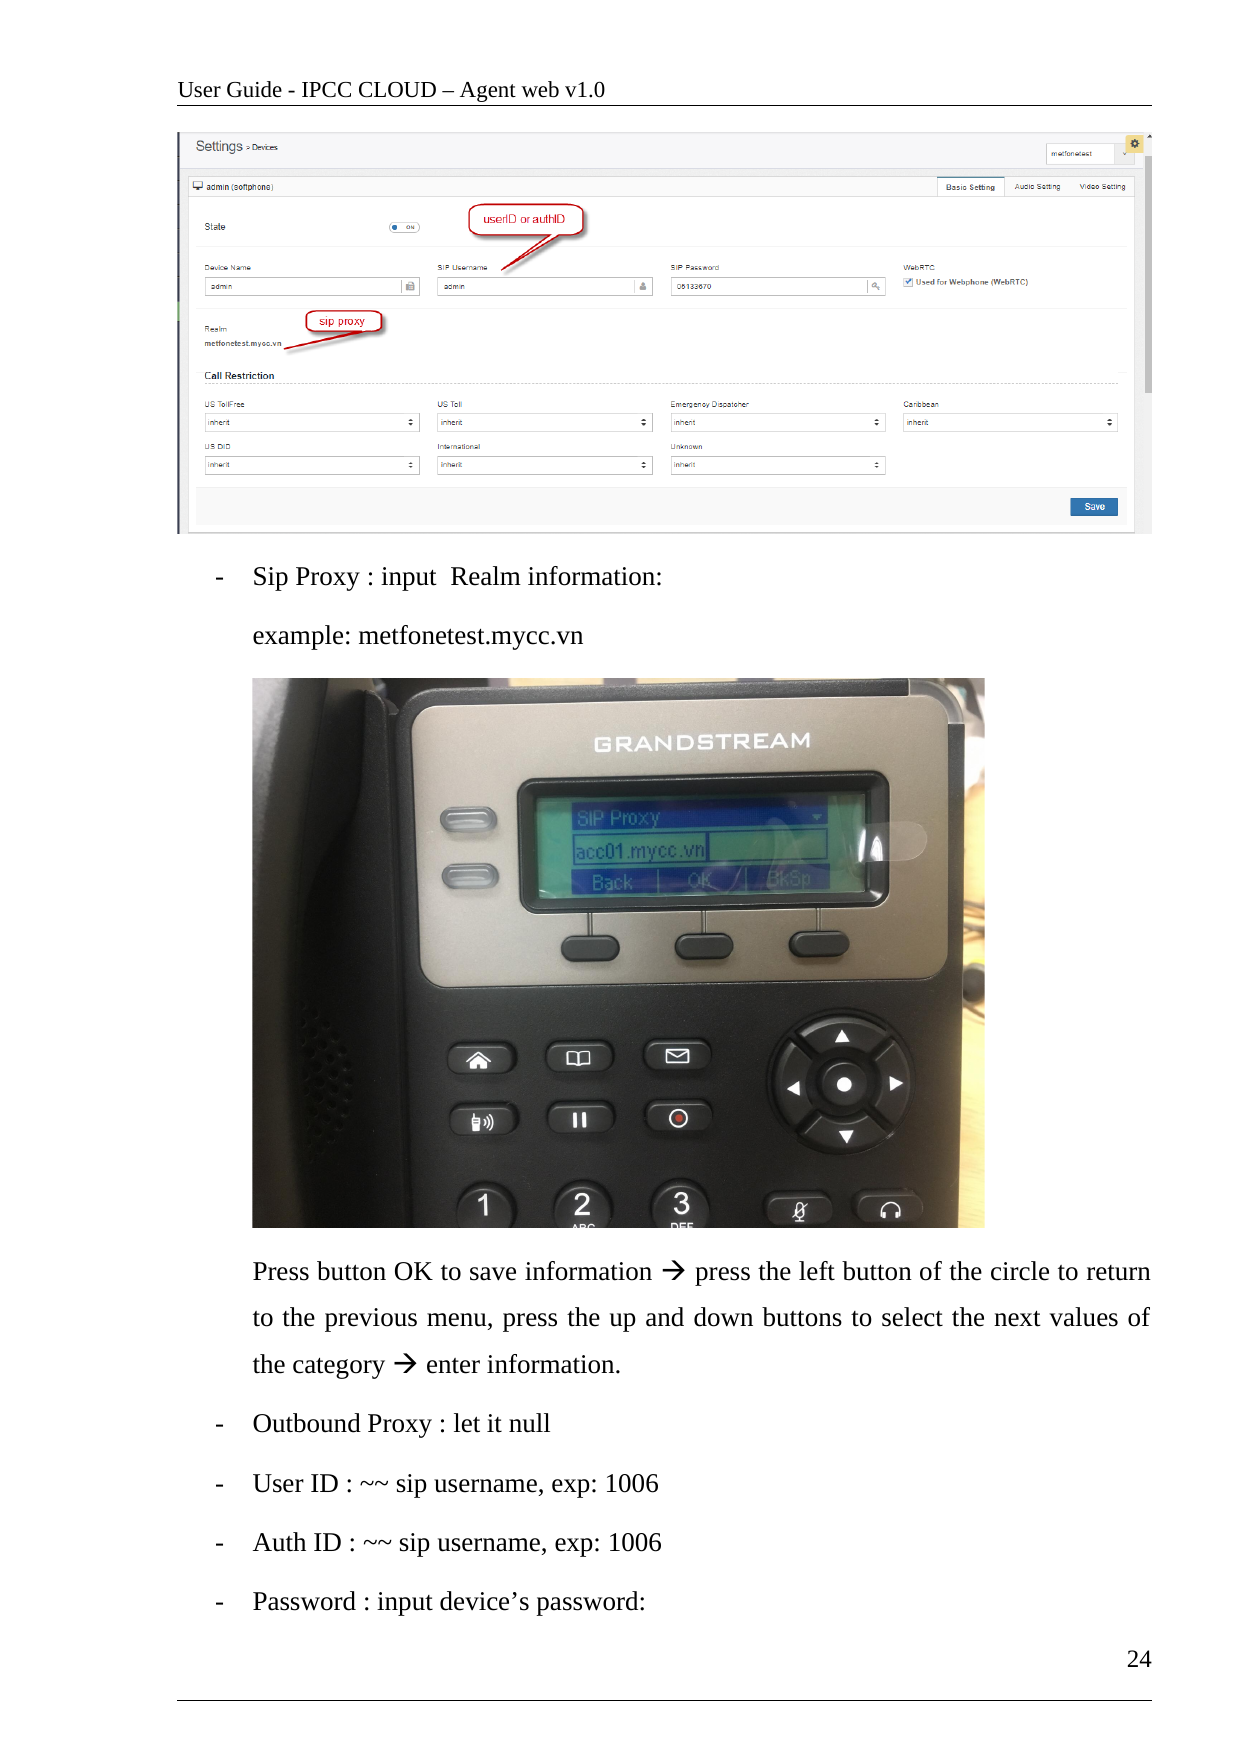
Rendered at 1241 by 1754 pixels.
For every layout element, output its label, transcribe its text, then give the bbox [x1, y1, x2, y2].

list Auth ID : ~~ sip username, exp: 1006 [215, 1526, 1152, 1557]
list User ID : ~~ sip username, exp: 1006 [215, 1467, 1152, 1498]
list Sip Proxy : input Realm information: [215, 560, 1152, 591]
list example: metfonetest.mycc.vn [252, 619, 1152, 651]
list Press button OK to save information press the left button of the circle to return to the previous menu, press the up and down buttons to select the next values of the category enter information. [252, 1255, 1152, 1379]
list Password : input device’s password: [215, 1585, 1152, 1616]
picture [252, 678, 985, 1228]
list Outbound Proxy : let it null [215, 1407, 1152, 1439]
picture [177, 132, 1152, 534]
